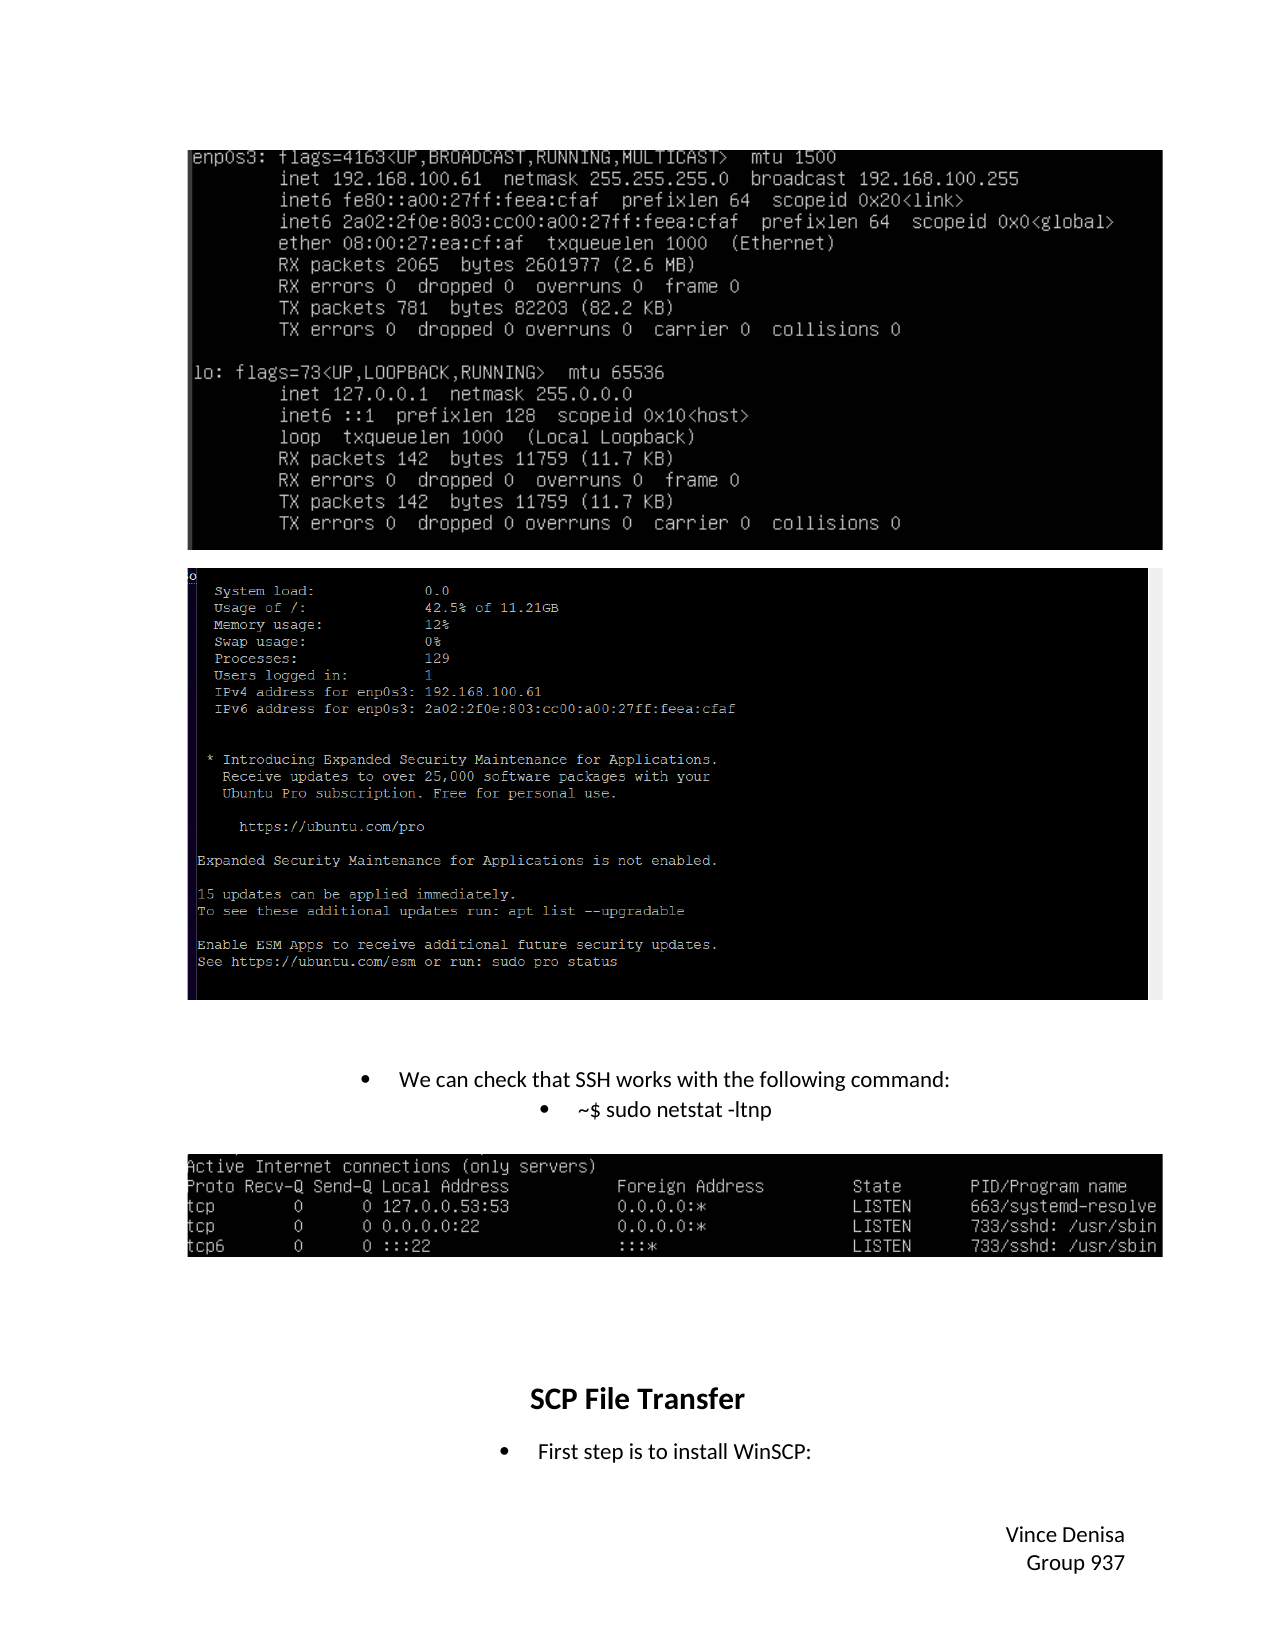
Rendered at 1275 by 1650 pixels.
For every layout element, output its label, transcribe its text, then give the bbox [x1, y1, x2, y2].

list We can check that SSH works with the following command: [187, 1065, 1125, 1093]
picture [187, 568, 1163, 1000]
picture [187, 1154, 1163, 1257]
list ~$ sudo netstat -ltnp [187, 1095, 1125, 1123]
text SCP File Transfer [150, 1379, 1125, 1417]
picture [187, 150, 1163, 550]
list First step is to install WinSCP: [187, 1437, 1125, 1465]
